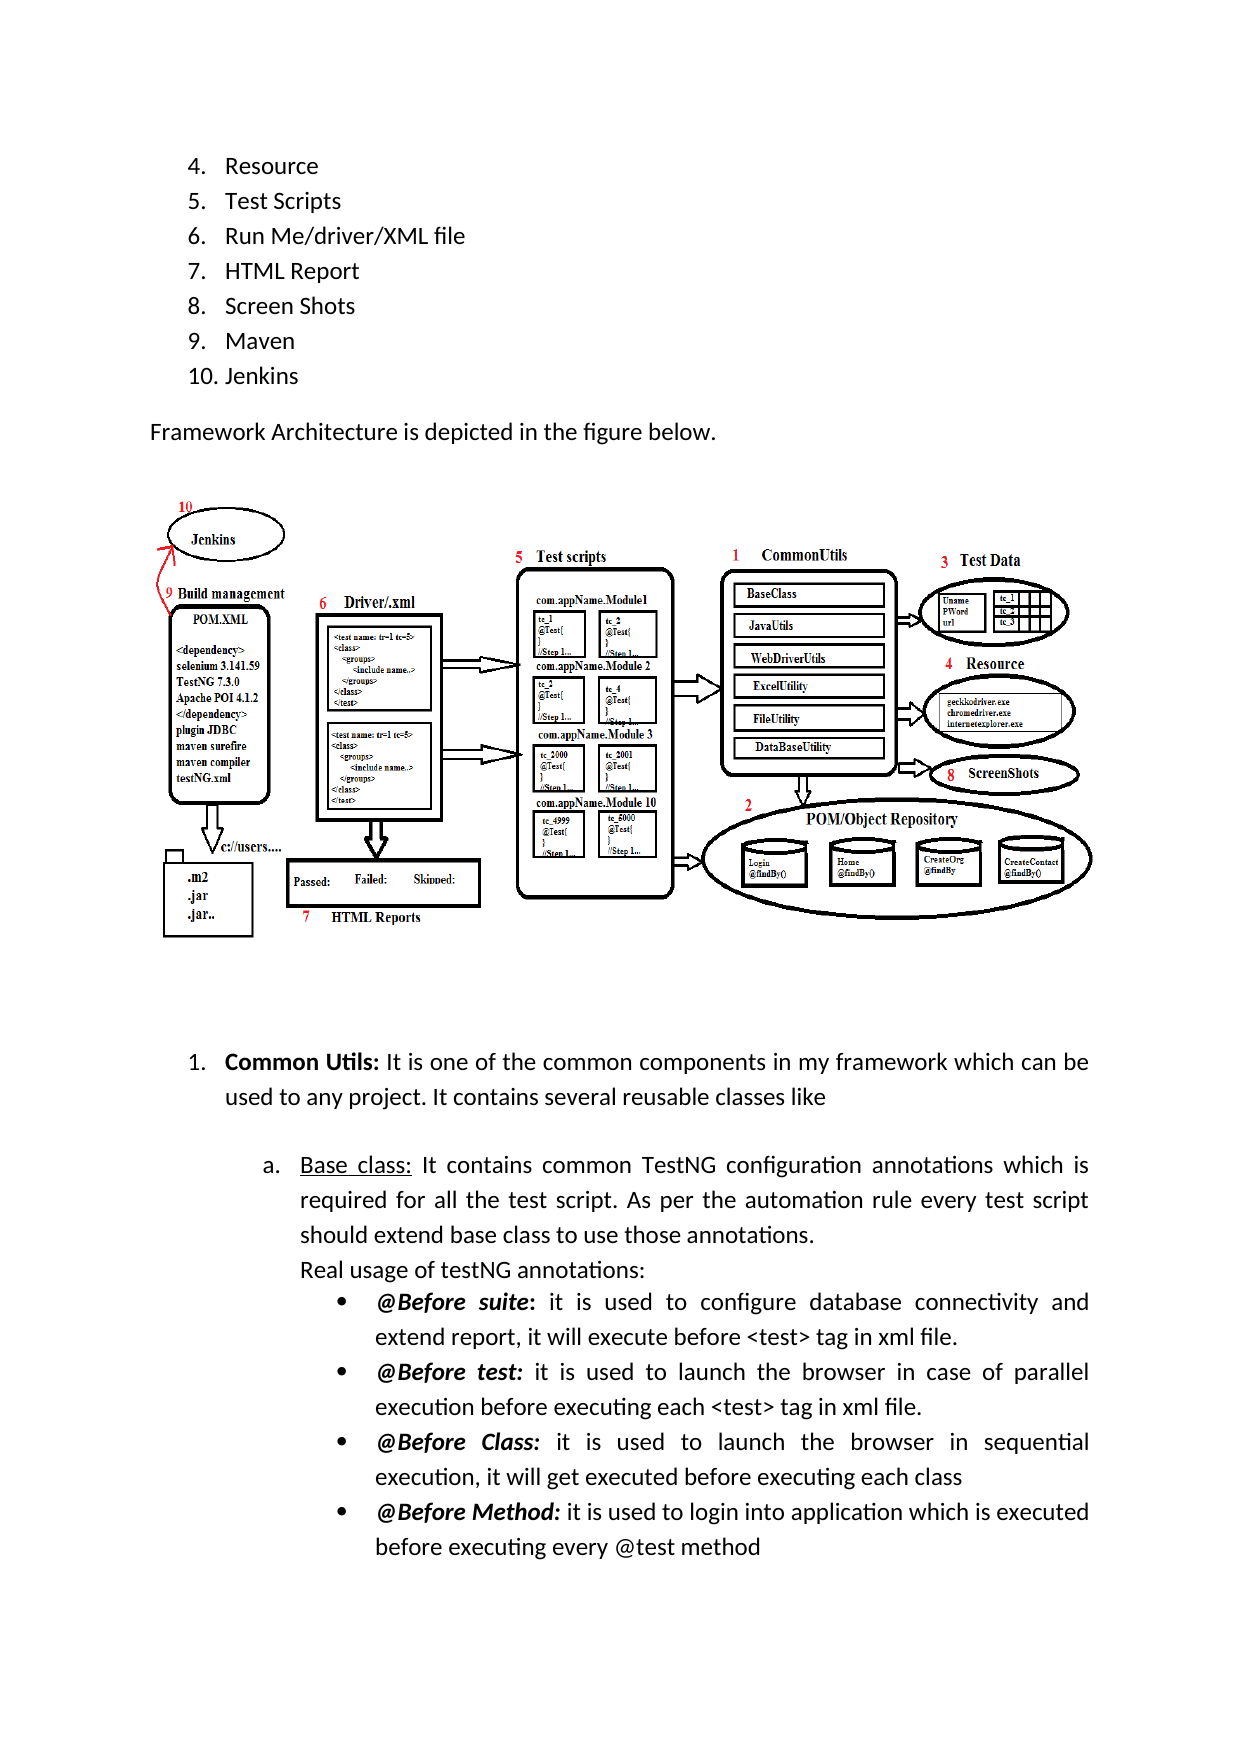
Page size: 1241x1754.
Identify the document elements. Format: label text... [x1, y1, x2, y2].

text Framework Architecture is depicted in the figure below. [150, 416, 1090, 446]
list @Before Class: it is used to launch the browser in sequential execution, it will get executed before executing each class [337, 1426, 1090, 1492]
list Common Utils: It is one of the common components in my framework which can be used to any project. It contains several reusable classes like [187, 1046, 1090, 1112]
list Jenkins [187, 360, 1090, 391]
list Resource [187, 150, 1090, 181]
list HTML Report [187, 255, 1090, 286]
list @Before test: it is used to launch the browser in case of parallel execution before executing each <test> tag in xml file. [337, 1356, 1090, 1422]
picture [150, 464, 1121, 1029]
list Test Scripts [187, 185, 1090, 216]
list Base class: It contains common TestNG configuration annotations which is required for all the test script. As per the automation rule every test script should extend base class to use those annotations. [262, 1149, 1090, 1249]
list Maven [187, 325, 1090, 356]
list @Before Method: it is used to login into application which is executed before executing every @test method [337, 1496, 1090, 1562]
list Screen Shots [187, 290, 1090, 321]
list Real usage of testNG annotations: [300, 1254, 1090, 1284]
list @Before suite: it is used to configure database connectivity and extend report, it will execute before <test> tag in xml file. [337, 1286, 1090, 1352]
list Run Me/driver/XML file [187, 220, 1090, 251]
